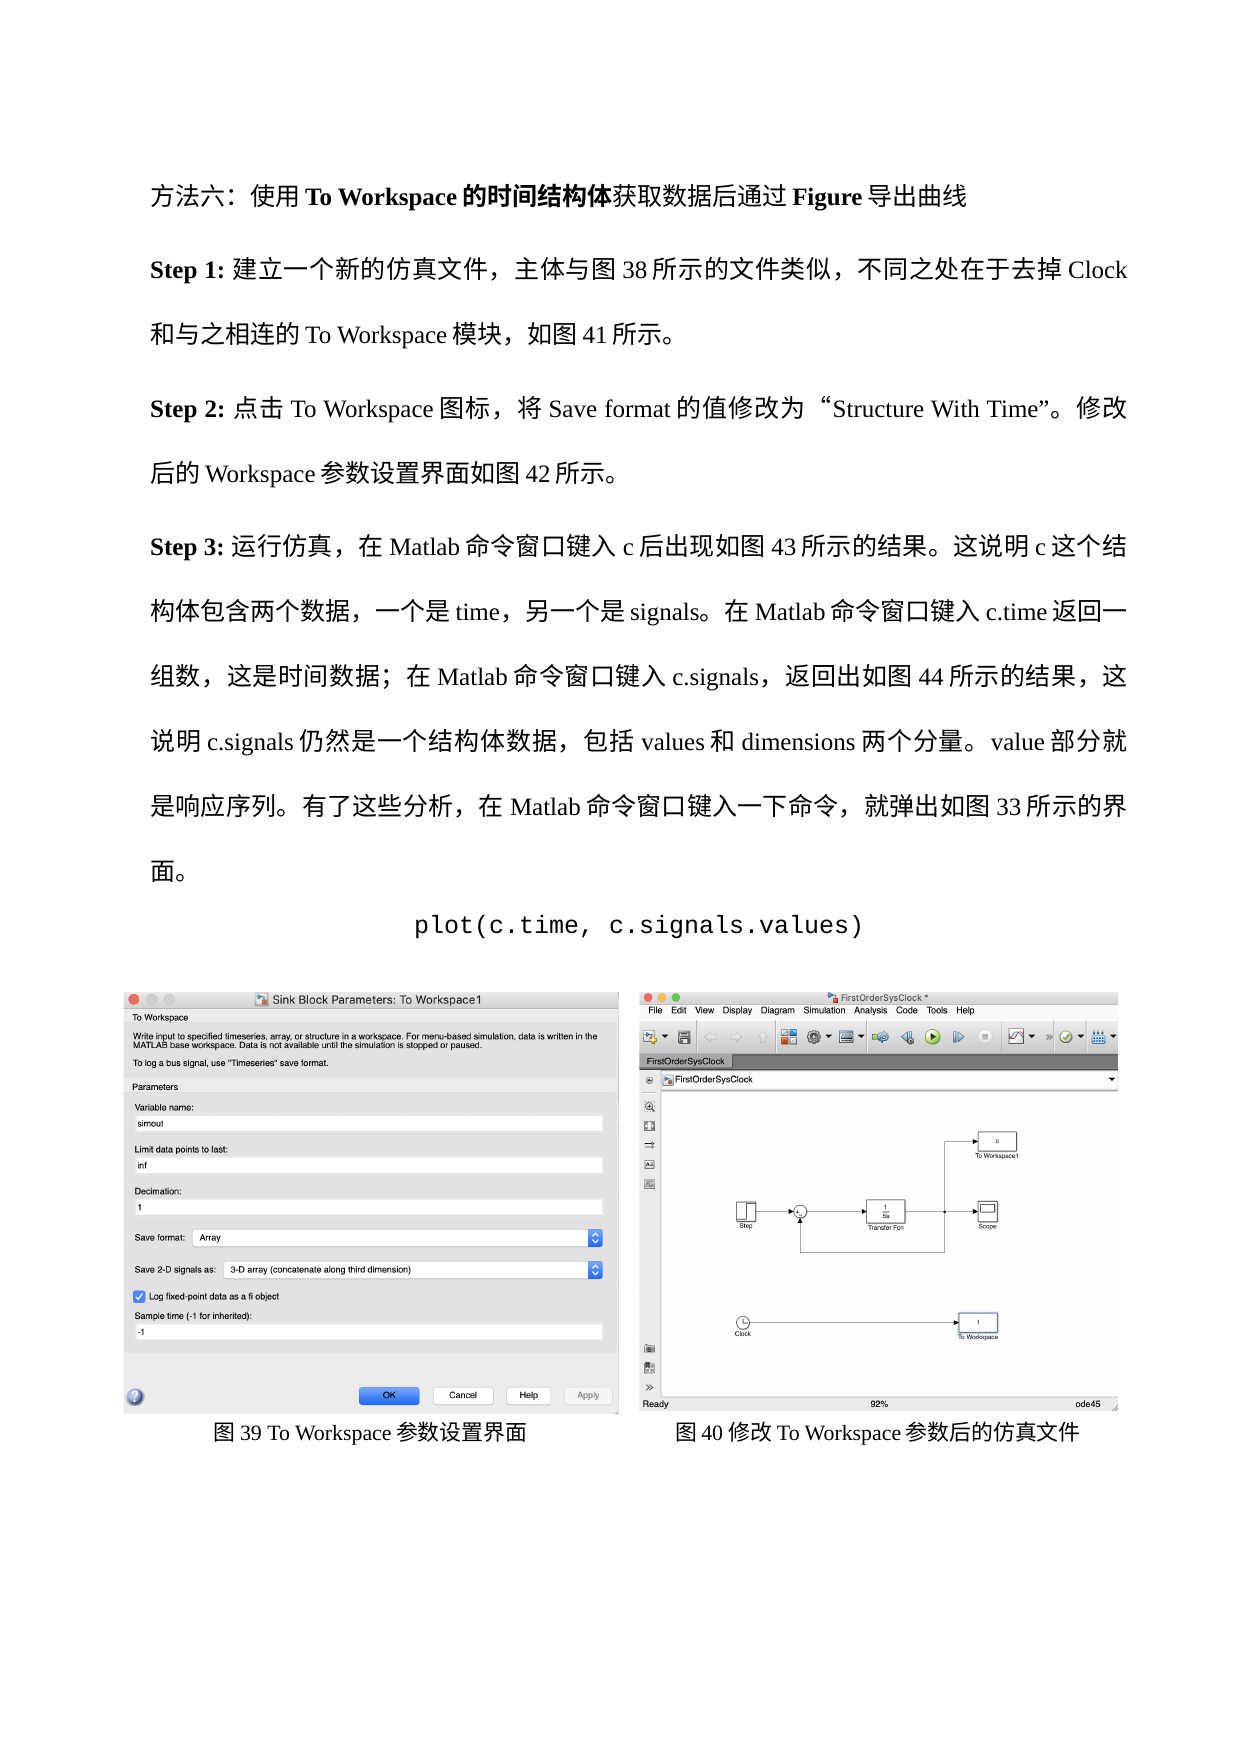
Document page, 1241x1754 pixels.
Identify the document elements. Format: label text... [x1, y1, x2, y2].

list plot(c.time, c.signals.values) [150, 910, 1128, 943]
picture [123, 992, 619, 1414]
list 方法六：使用To Workspace的时间结构体获取数据后通过Figure导出曲线 [150, 162, 1128, 227]
table_header 图40 修改To Workspace参数后的仿真文件 [628, 992, 1127, 1447]
list Step 1: 建立一个新的仿真文件，主体与图38所示的文件类似，不同之处在于去掉Clock和与之相连的To Workspace模块，如图41所示。 [150, 235, 1128, 365]
picture [639, 992, 1118, 1411]
list Step 3: 运行仿真，在Matlab命令窗口键入c后出现如图43所示的结果。这说明c这个结构体包含两个数据，一个是time，另一个是signals。在Matlab命令窗口键入c.time返回一组数，这是时间数据；在Matlab命令窗口键入c.signals，返回出如图44所示的结果，这说明c.signals仍然是一个结构体数据，包括values和dimensions两个分量。value部分就是响应序列。有了这些分析，在Matlab命令窗口键入一下命令，就弹出如图33所示的界面。 [150, 512, 1128, 902]
list Step 2: 点击To Workspace图标，将Save format的值修改为“Structure With Time”。修改后的Workspace参数设置界面如图42所示。 [150, 374, 1128, 504]
table_header 图39 To Workspace参数设置界面 [113, 992, 628, 1447]
